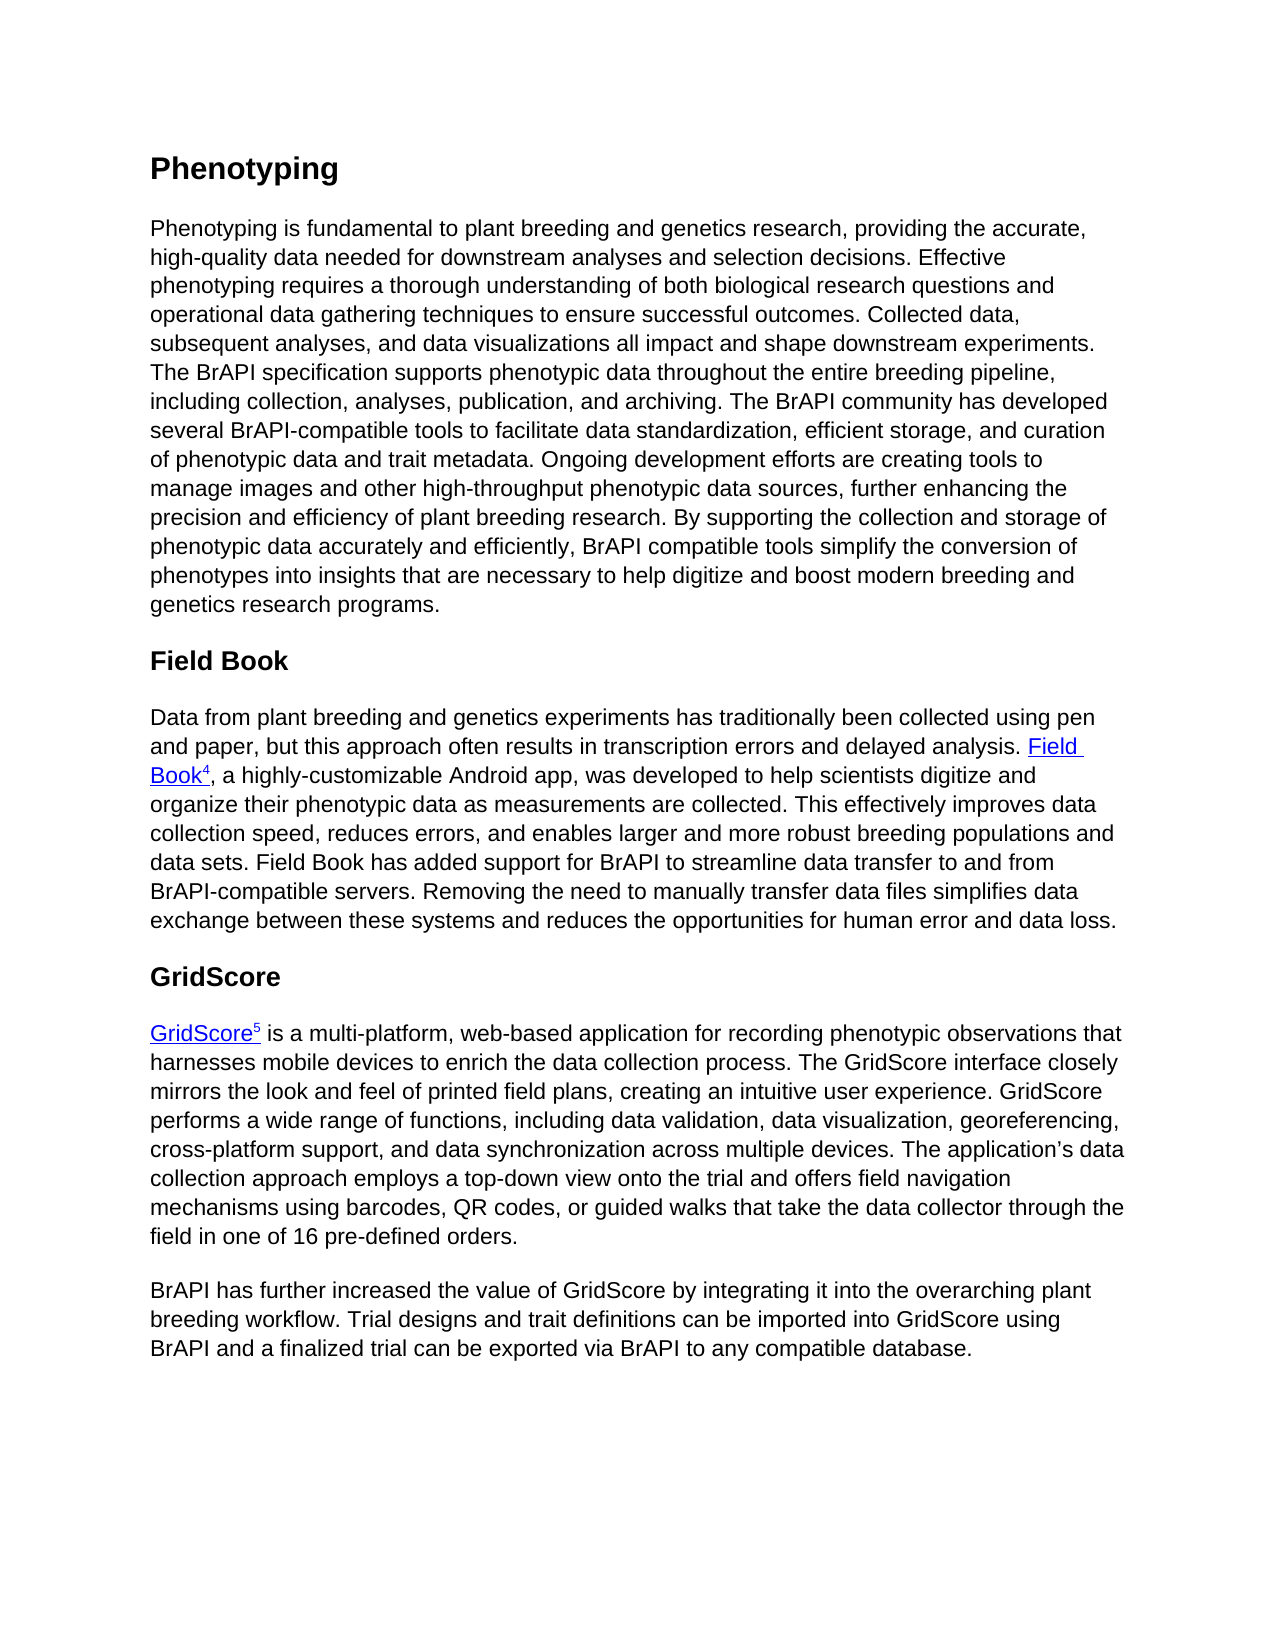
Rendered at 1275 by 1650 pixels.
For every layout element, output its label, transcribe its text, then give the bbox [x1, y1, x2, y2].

subtitle Phenotyping [150, 150, 1125, 186]
subtitle Field Book [150, 645, 1125, 676]
text GridScore5 is a multi-platform, web-based application for recording phenotypic observations that harnesses mobile devices to enrich the data collection process. The GridScore interface closely mirrors the look and feel of printed field plans, creating an intuitive user experience. GridScore performs a wide range of functions, including data validation, data visualization, georeferencing, cross-platform support, and data synchronization across multiple devices. The application’s data collection approach employs a top-down view onto the trial and offers field navigation mechanisms using barcodes, QR codes, or guided walks that take the data collector through the field in one of 16 pre-defined orders. [150, 1020, 1125, 1249]
text Data from plant breeding and genetics experiments has traditionally been collected using pen and paper, but this approach often results in transcription errors and delayed analysis. Field Book4, a highly-customizable Android app, was developed to help scientists digitize and organize their phenotypic data as measurements are collected. This effectively improves data collection speed, reduces errors, and enables larger and more robust breeding populations and data sets. Field Book has added support for BrAPI to streamline data transfer to and from BrAPI-compatible servers. Removing the need to manually transfer data files simplifies data exchange between these systems and reduces the opportunities for human error and data loss. [150, 704, 1125, 933]
subtitle GridScore [150, 961, 1125, 992]
text Phenotyping is fundamental to plant breeding and genetics research, providing the accurate, high-quality data needed for downstream analyses and selection decisions. Effective phenotyping requires a thorough understanding of both biological research questions and operational data gathering techniques to ensure successful outcomes. Collected data, subsequent analyses, and data visualizations all impact and shape downstream experiments. The BrAPI specification supports phenotypic data throughout the entire breeding pipeline, including collection, analyses, publication, and archiving. The BrAPI community has developed several BrAPI-compatible tools to facilitate data standardization, efficient storage, and curation of phenotypic data and trait metadata. Ongoing development efforts are creating tools to manage images and other high-throughput phenotypic data sources, further enhancing the precision and efficiency of plant breeding research. By supporting the collection and storage of phenotypic data accurately and efficiently, BrAPI compatible tools simplify the conversion of phenotypes into insights that are necessary to help digitize and boost modern breeding and genetics research programs. [150, 214, 1125, 617]
text BrAPI has further increased the value of GridScore by integrating it into the overarching plant breeding workflow. Trial designs and trait definitions can be imported into GridScore using BrAPI and a finalized trial can be exported via BrAPI to any compatible database. [150, 1277, 1125, 1361]
